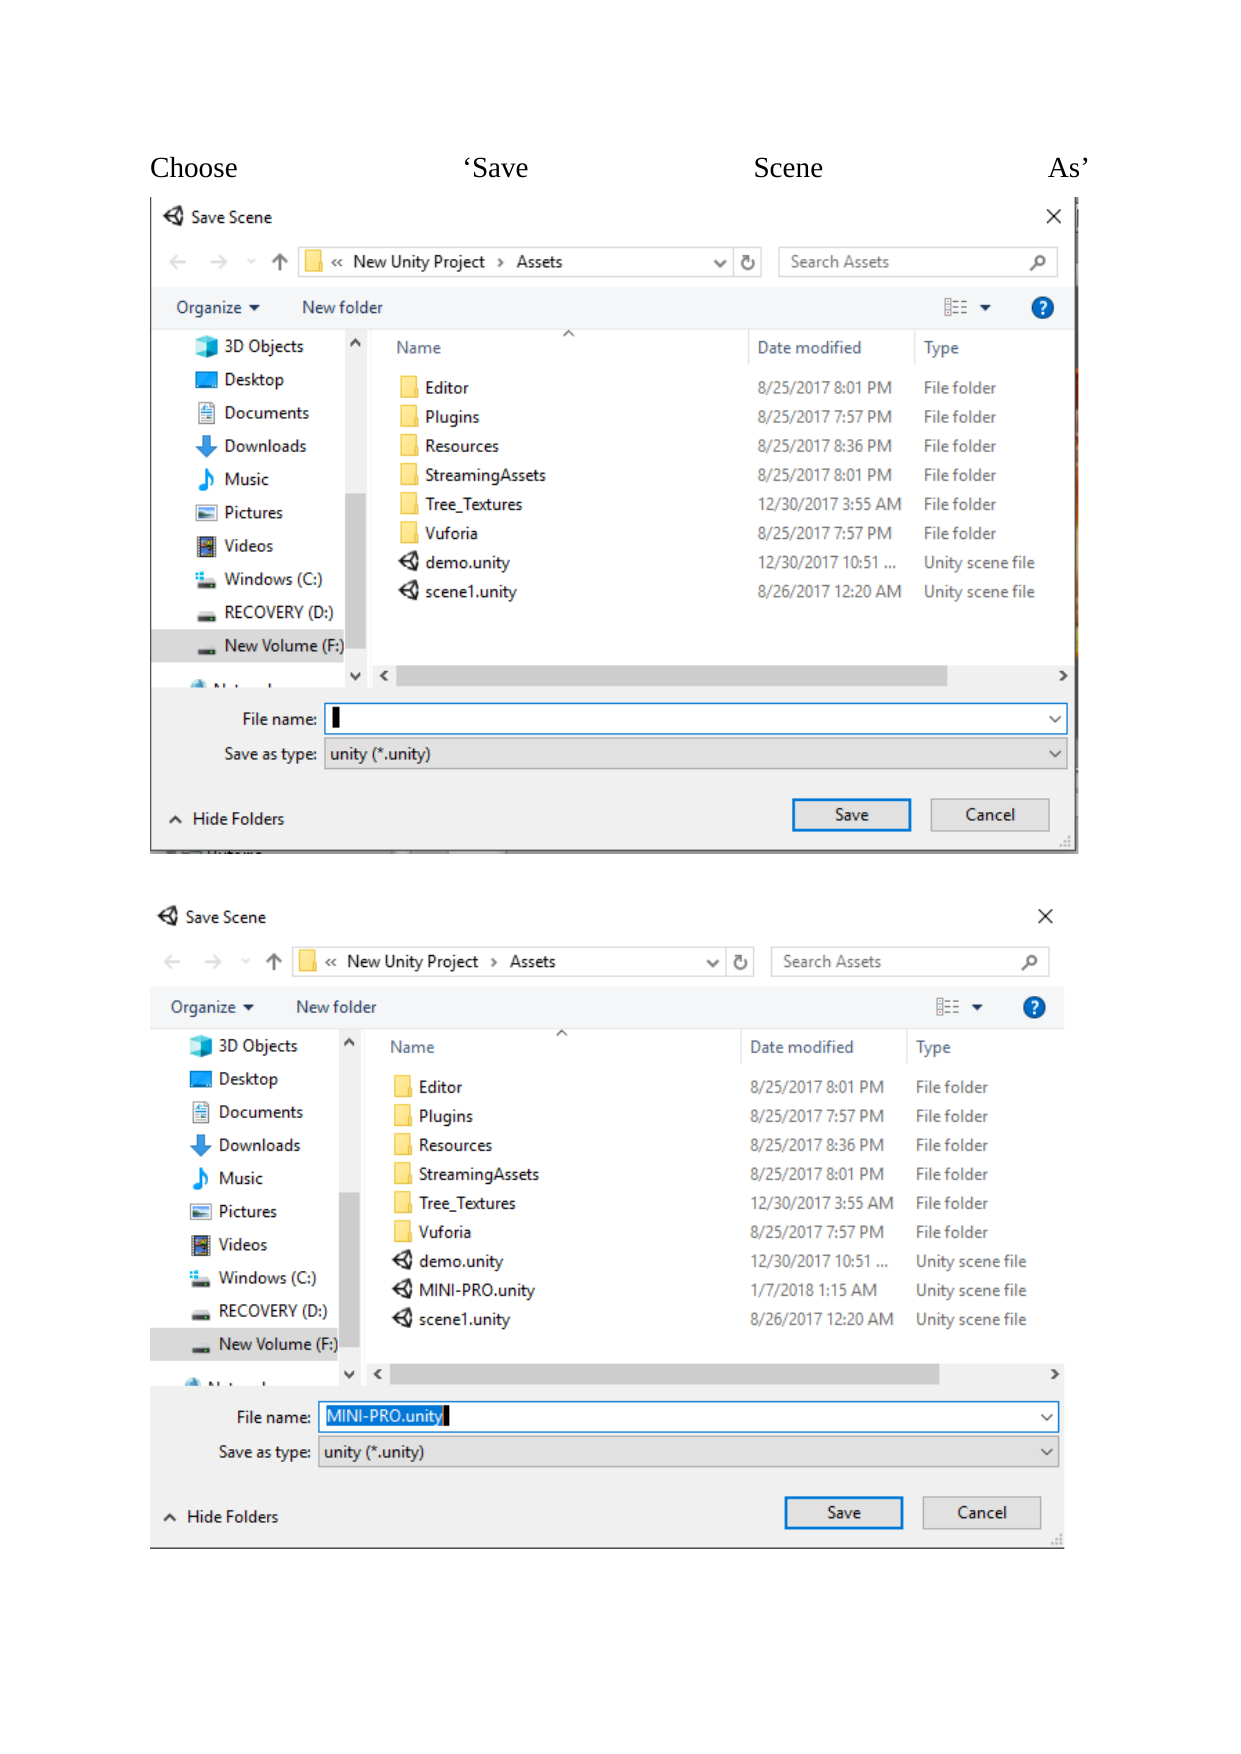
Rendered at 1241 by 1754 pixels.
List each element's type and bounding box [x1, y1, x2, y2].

picture [150, 197, 1079, 854]
text [150, 150, 1090, 854]
picture [150, 897, 1065, 1549]
